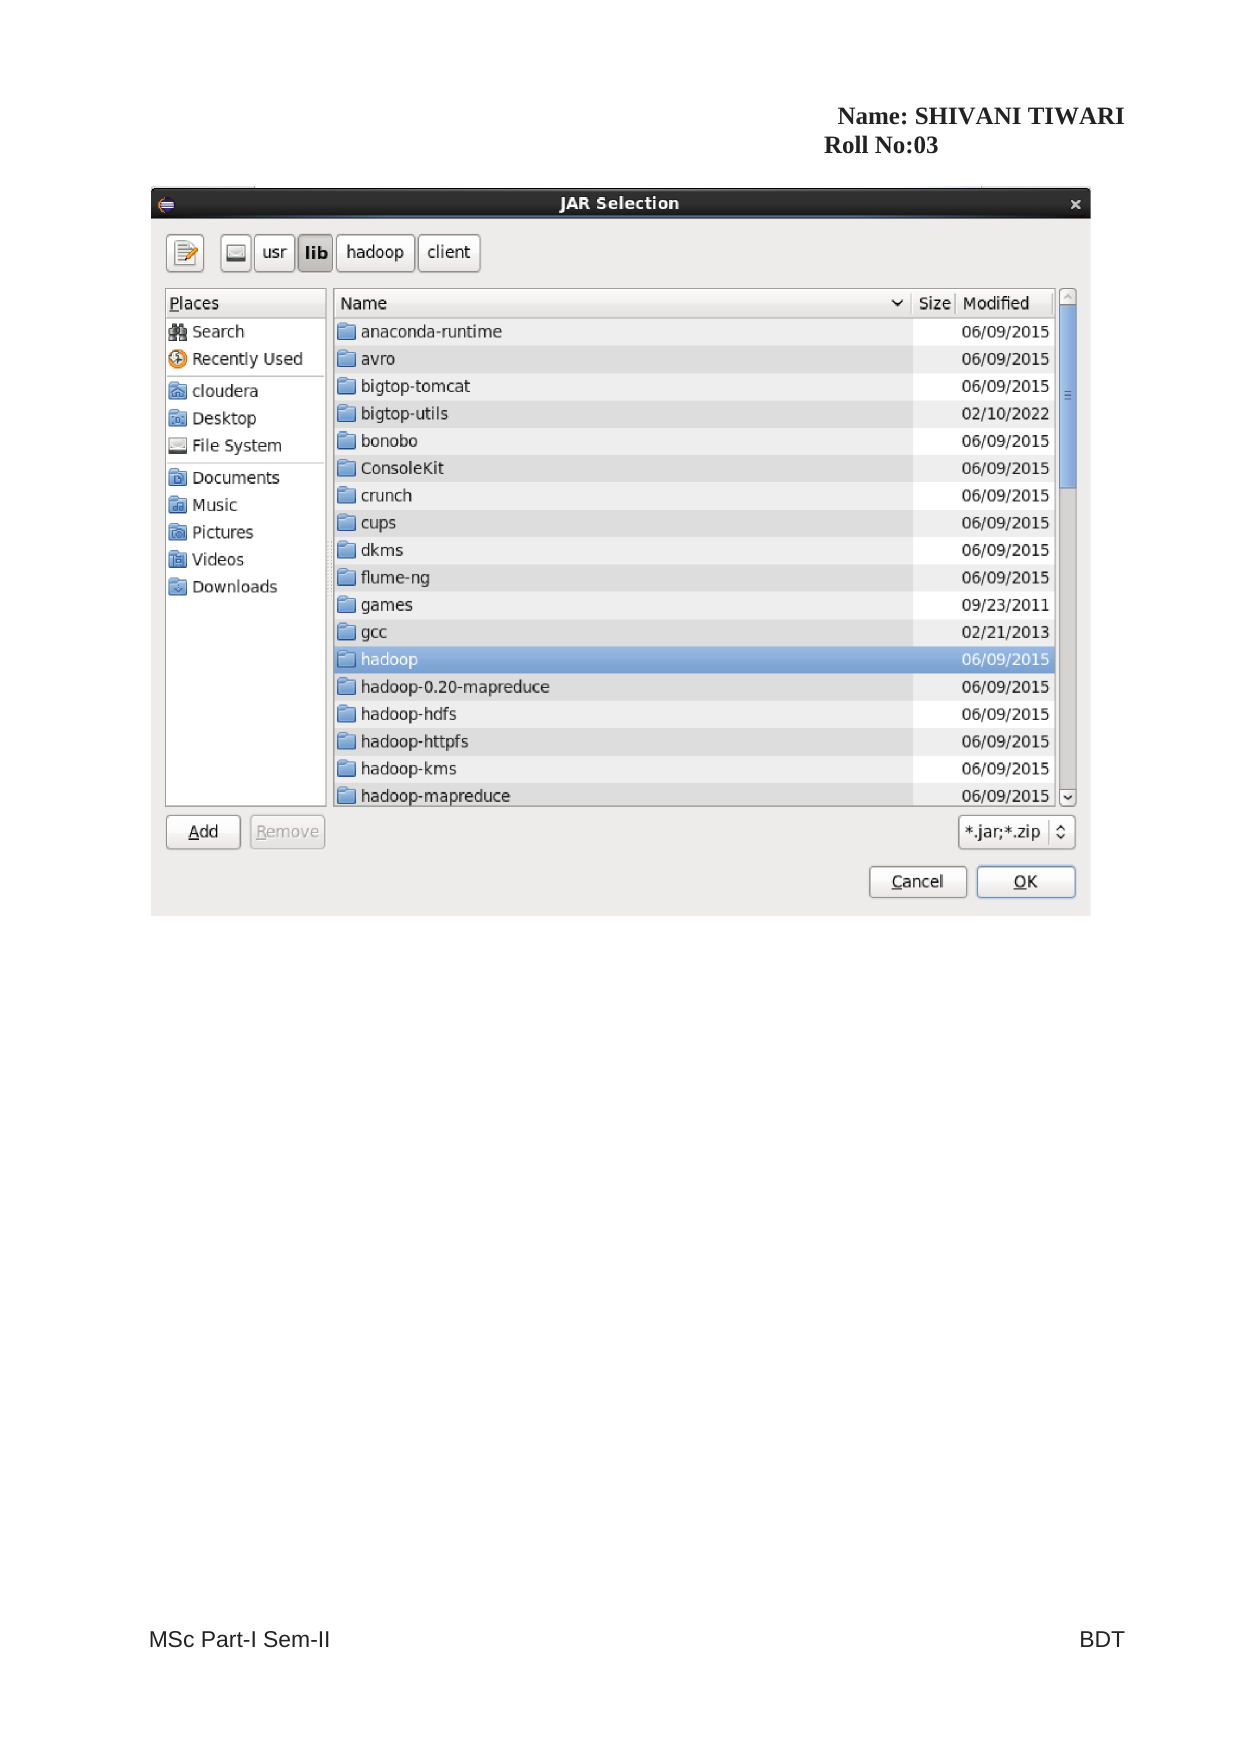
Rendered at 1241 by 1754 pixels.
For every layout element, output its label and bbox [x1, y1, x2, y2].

picture [150, 185, 1091, 916]
